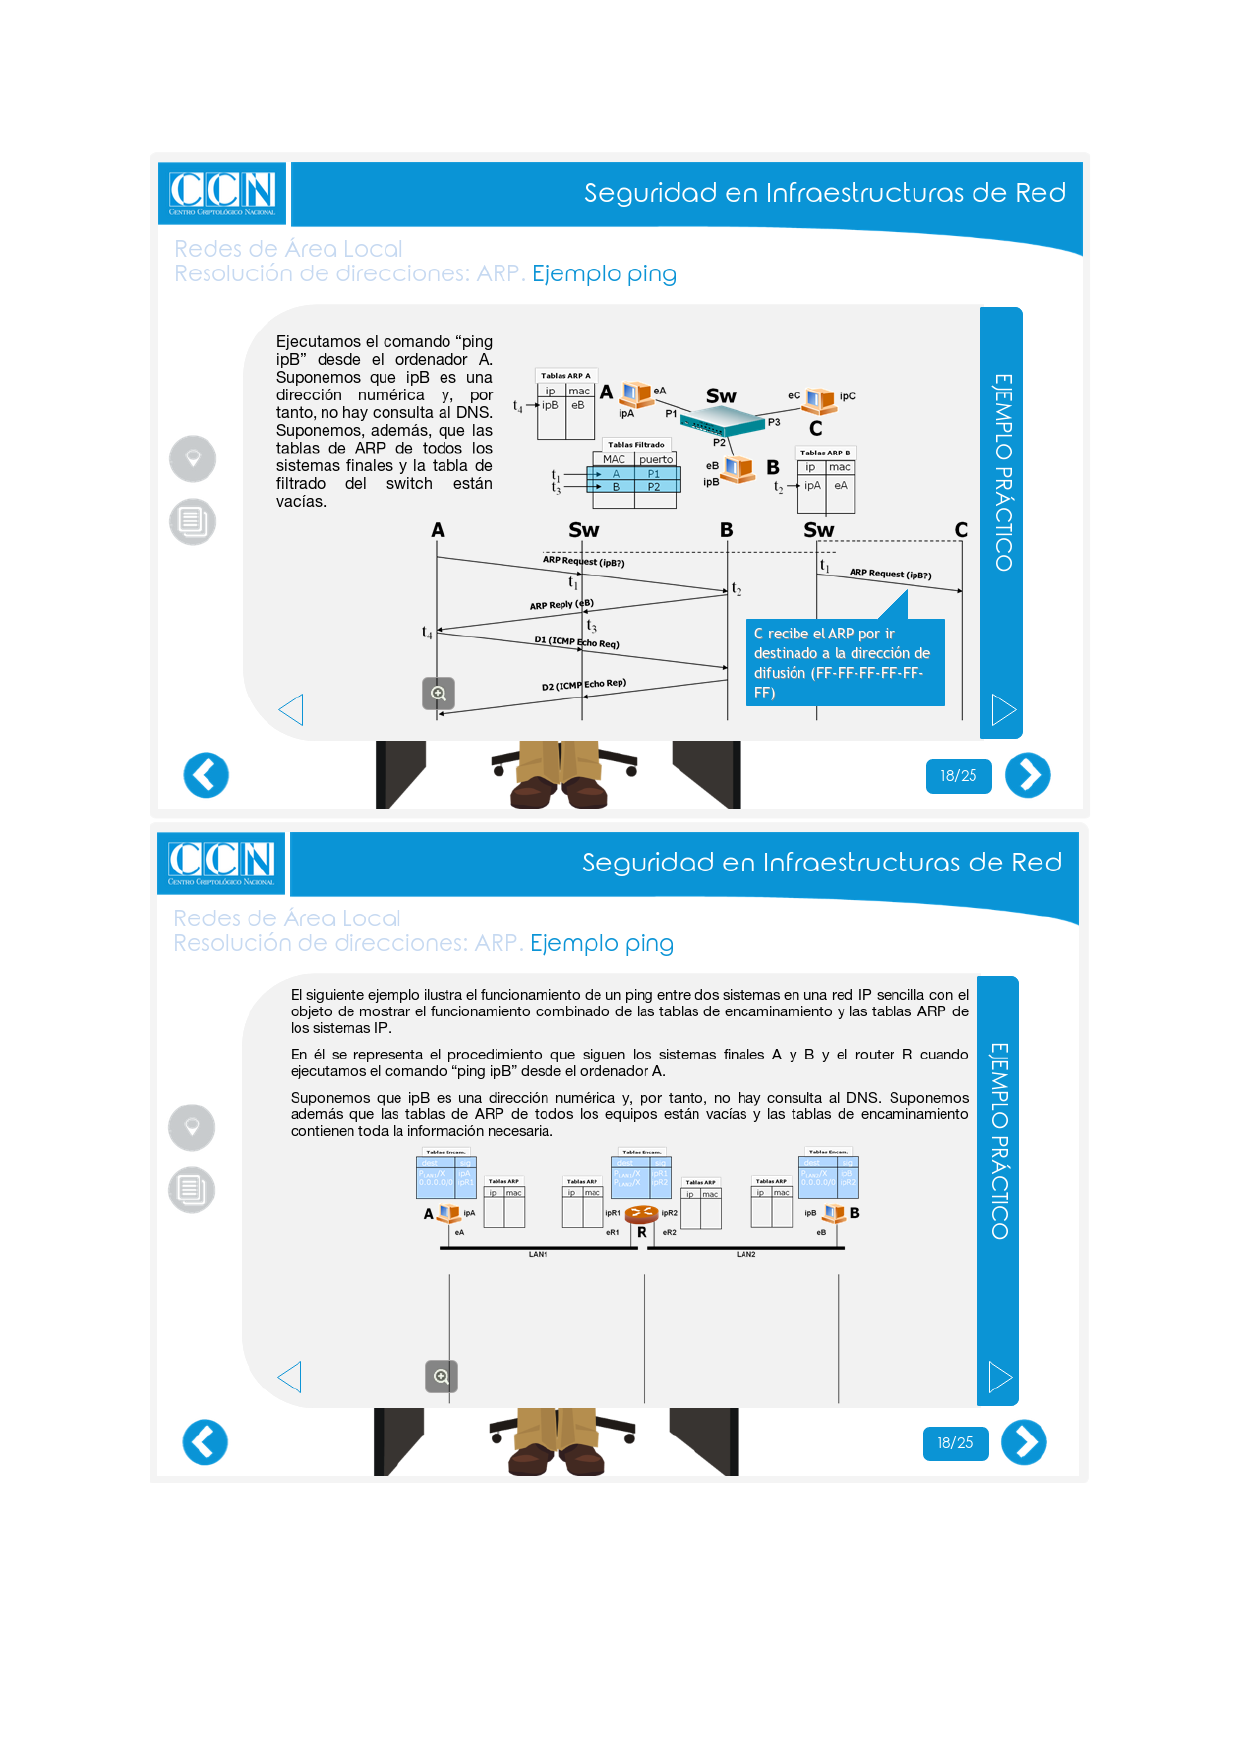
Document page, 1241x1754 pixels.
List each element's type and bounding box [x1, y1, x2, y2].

picture [150, 822, 1091, 1483]
picture [150, 150, 1091, 819]
